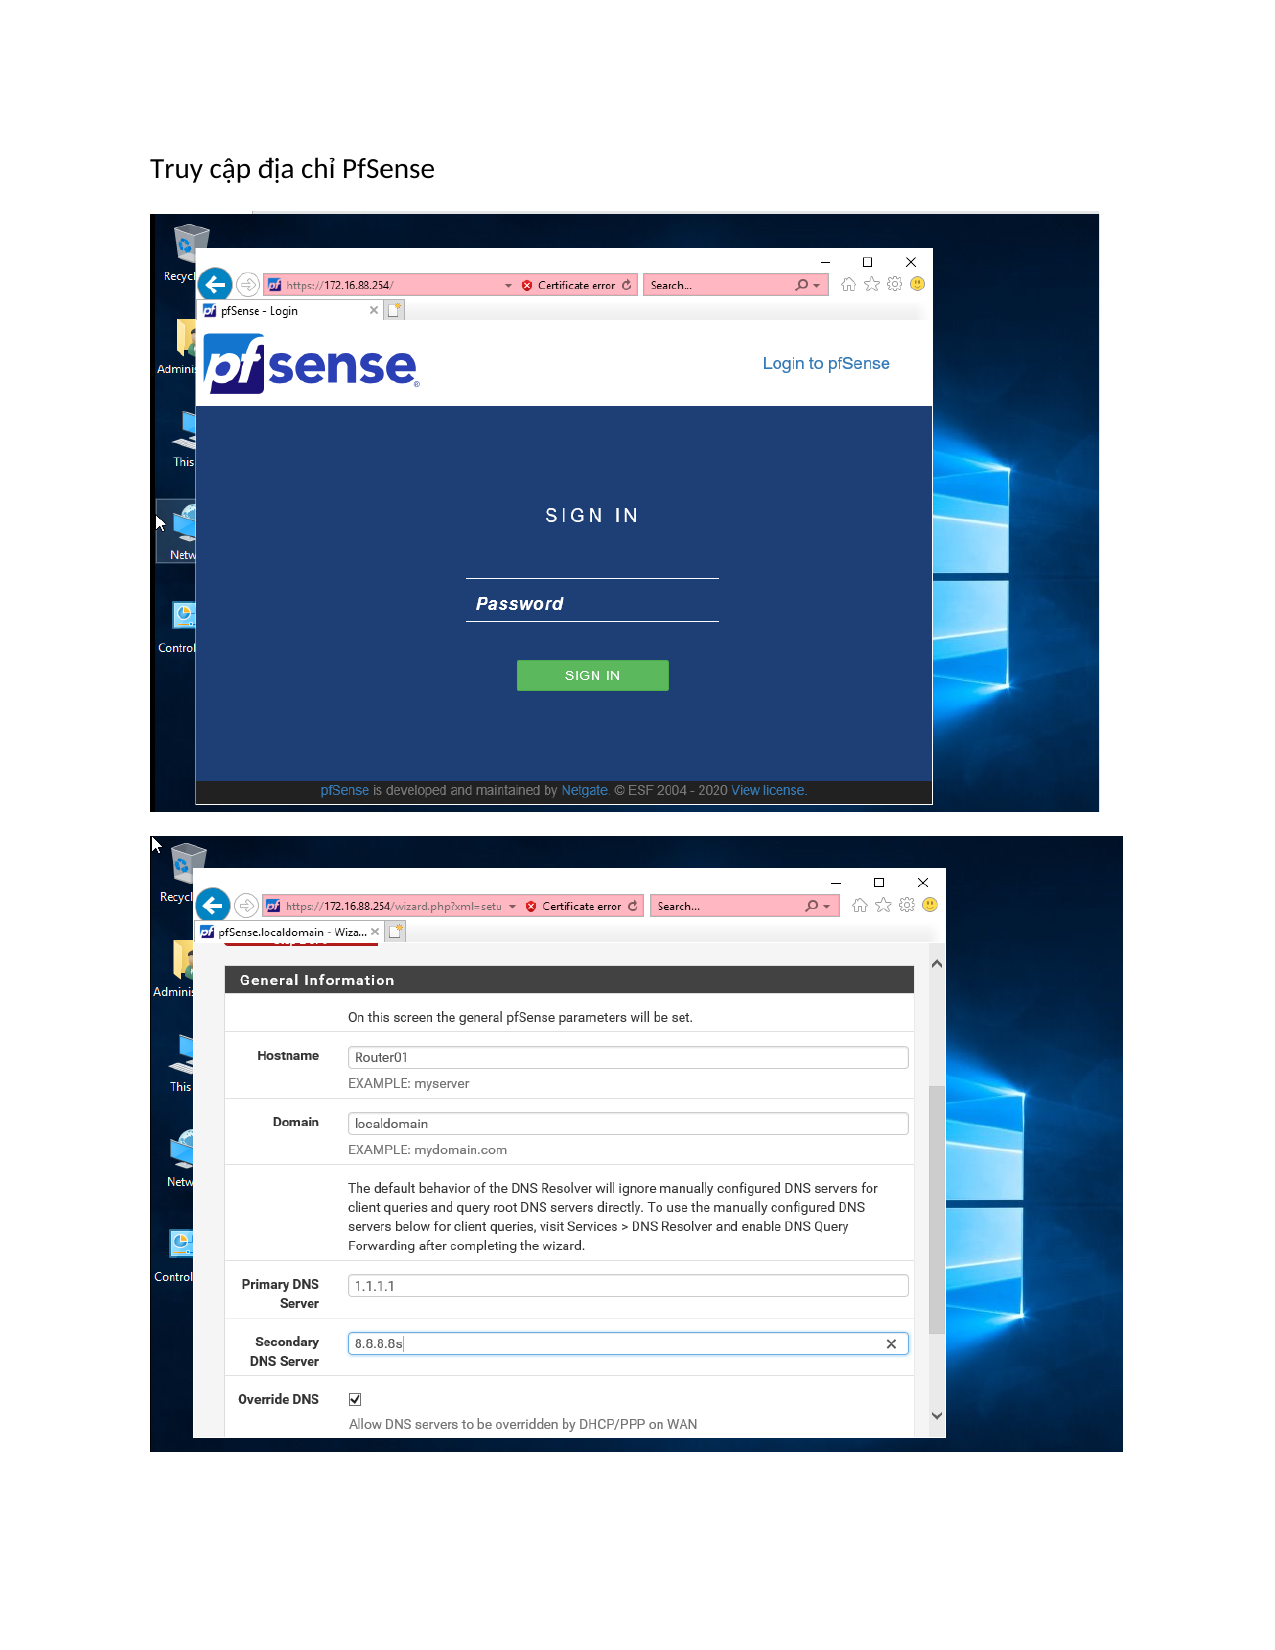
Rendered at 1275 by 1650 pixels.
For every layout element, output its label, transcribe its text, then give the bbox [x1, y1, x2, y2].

text Truy cập địa chỉ PfSense [150, 150, 1125, 186]
picture [150, 836, 1123, 1452]
picture [150, 211, 1100, 812]
